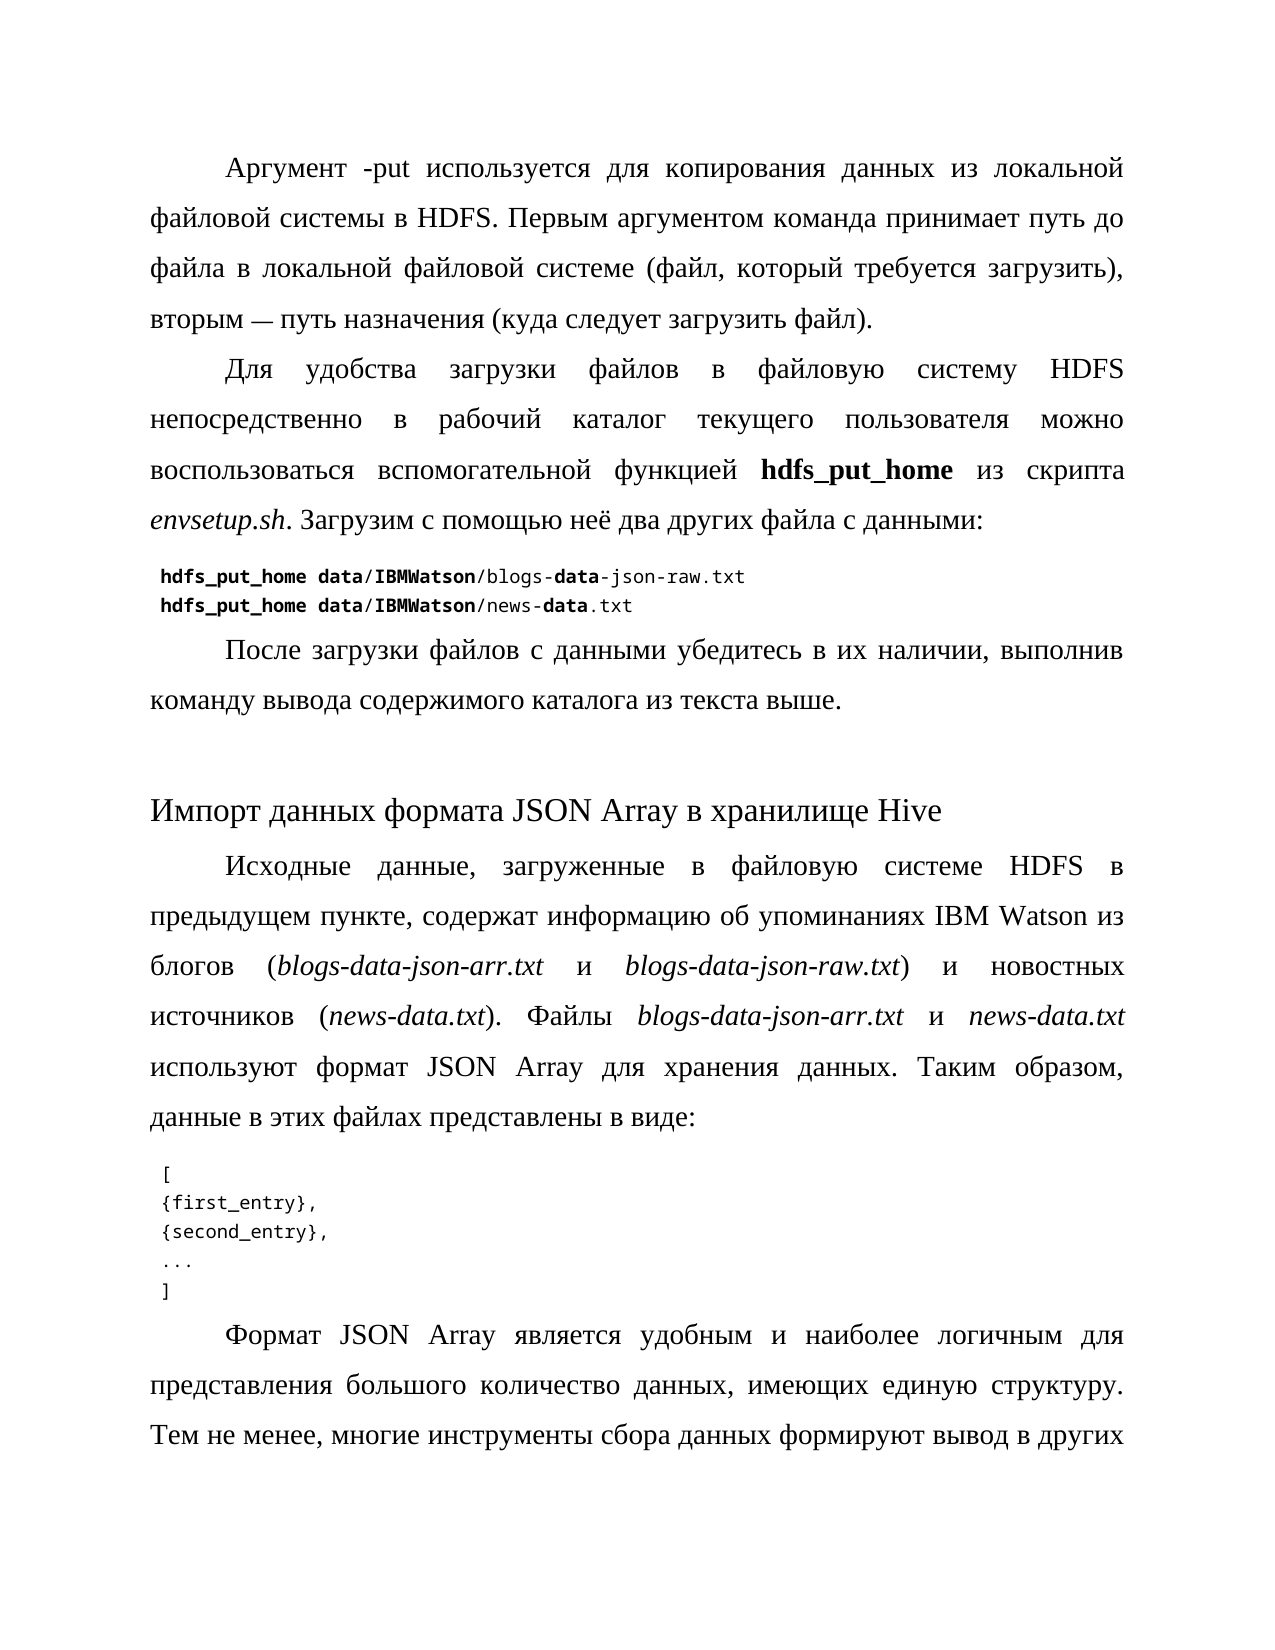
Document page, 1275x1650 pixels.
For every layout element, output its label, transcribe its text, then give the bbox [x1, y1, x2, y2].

text Аргумент -put используется для копирования данных из локальной файловой системы в HDFS. Первым аргументом команда принимает путь до файла в локальной файловой системе (файл, который требуется загрузить), вторым — путь назначения (куда следует загрузить файл). [150, 150, 1125, 334]
table_header hdfs_put_home data/IBMWatson/blogs-data-json-raw.txt hdfs_put_home data/IBMWatson/news-data.txt [150, 553, 1213, 632]
text Для удобства загрузки файлов в файловую систему HDFS непосредственно в рабочий каталог текущего пользователя можно воспользоваться вспомогательной функцией hdfs_put_home из скрипта envsetup.sh. Загрузим с помощью неё два других файла с данными: [150, 351, 1125, 536]
text После загрузки файлов с данными убедитесь в их наличии, выполнив команду вывода содержимого каталога из текста выше. [150, 632, 1125, 716]
subtitle Импорт данных формата JSON Array в хранилище Hive [150, 790, 1125, 828]
table_header [ {first_entry}, {second_entry}, ... ] [150, 1150, 1213, 1317]
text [150, 1317, 1125, 1451]
text Исходные данные, загруженные в файловую системе HDFS в предыдущем пункте, содержат информацию об упоминаниях IBM Watson из блогов (blogs-data-json-arr.txt и blogs-data-json-raw.txt) и новостных источников (news-data.txt). Файлы blogs-data-json-arr.txt и news-data.txt используют формат JSON Array для хранения данных. Таким образом, данные в этих файлах представлены в виде: [150, 848, 1125, 1133]
